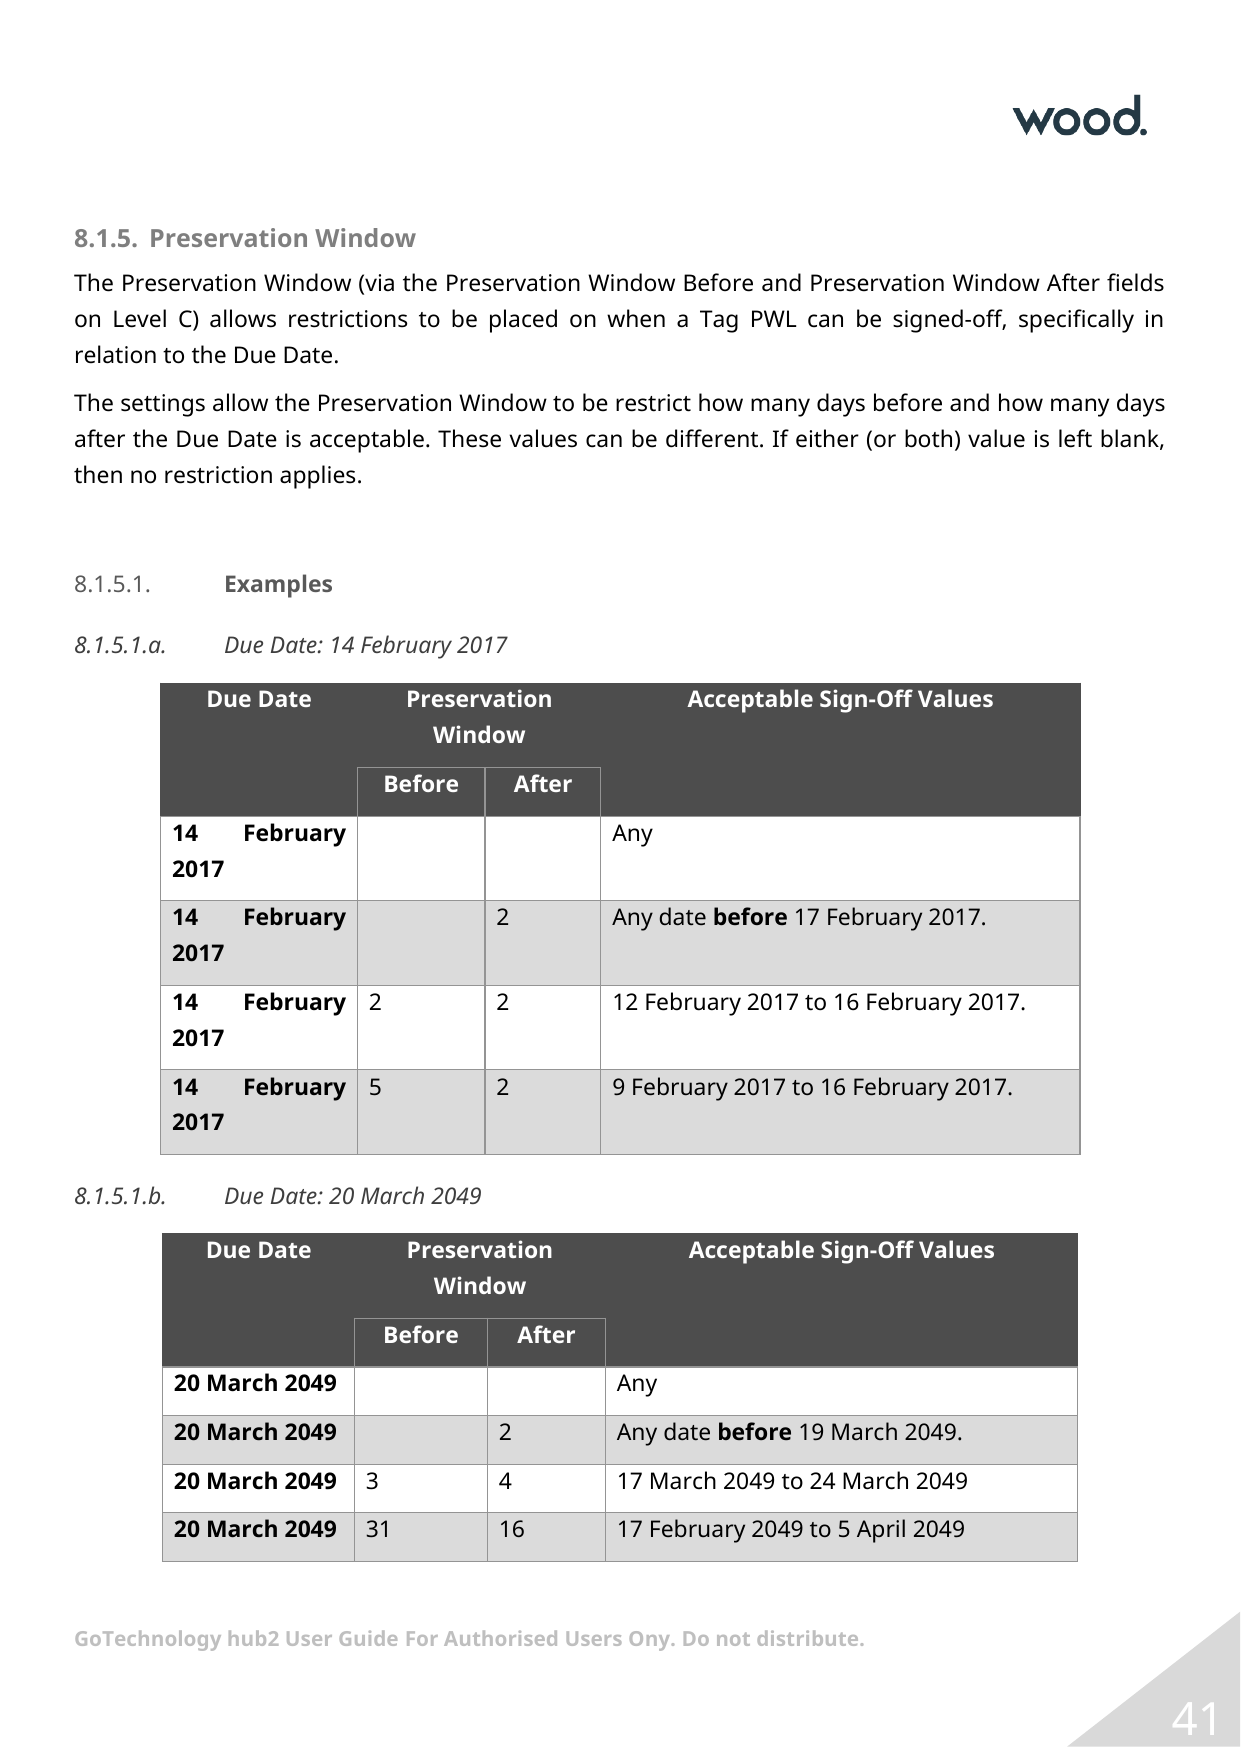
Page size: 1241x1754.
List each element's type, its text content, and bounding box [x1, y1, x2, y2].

picture [991, 73, 1167, 156]
table_cell Before [358, 768, 484, 816]
table_cell After [488, 1319, 605, 1366]
table_cell 20 March 2049 [163, 1368, 354, 1415]
table_header Preservation Window [355, 1234, 605, 1318]
table_header Acceptable Sign-Off Values [601, 684, 1079, 816]
table_cell [486, 817, 600, 900]
table_header Due Date [163, 1234, 354, 1366]
subtitle Due Date: 20 March 2049 [74, 1180, 1167, 1211]
table_cell [355, 1368, 487, 1415]
table_cell Any [606, 1368, 1077, 1415]
table_cell 2 [486, 901, 600, 985]
table_cell 3 [355, 1465, 487, 1512]
table_cell Any [601, 817, 1079, 900]
table_cell Any date before 17 February 2017. [601, 901, 1079, 985]
table_cell 14 February 2017 [161, 817, 357, 900]
text The Preservation Window (via the Preservation Window Before and Preservation Window After fields on Level C) allows restrictions to be placed on when a Tag PWL can be signed-off, specifically in relation to the Due Date. [74, 267, 1167, 370]
table_cell 31 [355, 1513, 487, 1561]
table_cell 20 March 2049 [163, 1513, 354, 1561]
table_header Acceptable Sign-Off Values [606, 1234, 1077, 1366]
table_cell 12 February 2017 to 16 February 2017. [601, 986, 1079, 1069]
table_header Preservation Window [358, 684, 600, 767]
table_cell 2 [488, 1416, 605, 1464]
table_cell 14 February 2017 [161, 901, 357, 985]
table_cell 20 March 2049 [163, 1465, 354, 1512]
table_cell 16 [488, 1513, 605, 1561]
table_cell [355, 1416, 487, 1464]
table_cell 4 [488, 1465, 605, 1512]
table_cell 2 [486, 1070, 600, 1154]
subtitle Preservation Window [74, 220, 1167, 254]
table_cell [358, 901, 484, 985]
table_cell 2 [358, 986, 484, 1069]
table_header Due Date [161, 684, 357, 816]
table_cell 2 [486, 986, 600, 1069]
table_cell Before [355, 1319, 487, 1366]
table_cell 20 March 2049 [163, 1416, 354, 1464]
text The settings allow the Preservation Window to be restrict how many days before and how many days after the Due Date is acceptable. These values can be different. If either (or both) value is left blank, then no restriction applies. [74, 387, 1167, 490]
table_cell [488, 1368, 605, 1415]
table_cell 17 February 2049 to 5 April 2049 [606, 1513, 1077, 1561]
table_cell After [486, 768, 600, 816]
subtitle Due Date: 14 February 2017 [74, 629, 1167, 661]
table_cell 14 February 2017 [161, 1070, 357, 1154]
table_cell [358, 817, 484, 900]
table_cell 14 February 2017 [161, 986, 357, 1069]
table_cell Any date before 19 March 2049. [606, 1416, 1077, 1464]
table_cell 9 February 2017 to 16 February 2017. [601, 1070, 1079, 1154]
subtitle Examples [74, 568, 1167, 599]
table_cell 17 March 2049 to 24 March 2049 [606, 1465, 1077, 1512]
table_cell 5 [358, 1070, 484, 1154]
